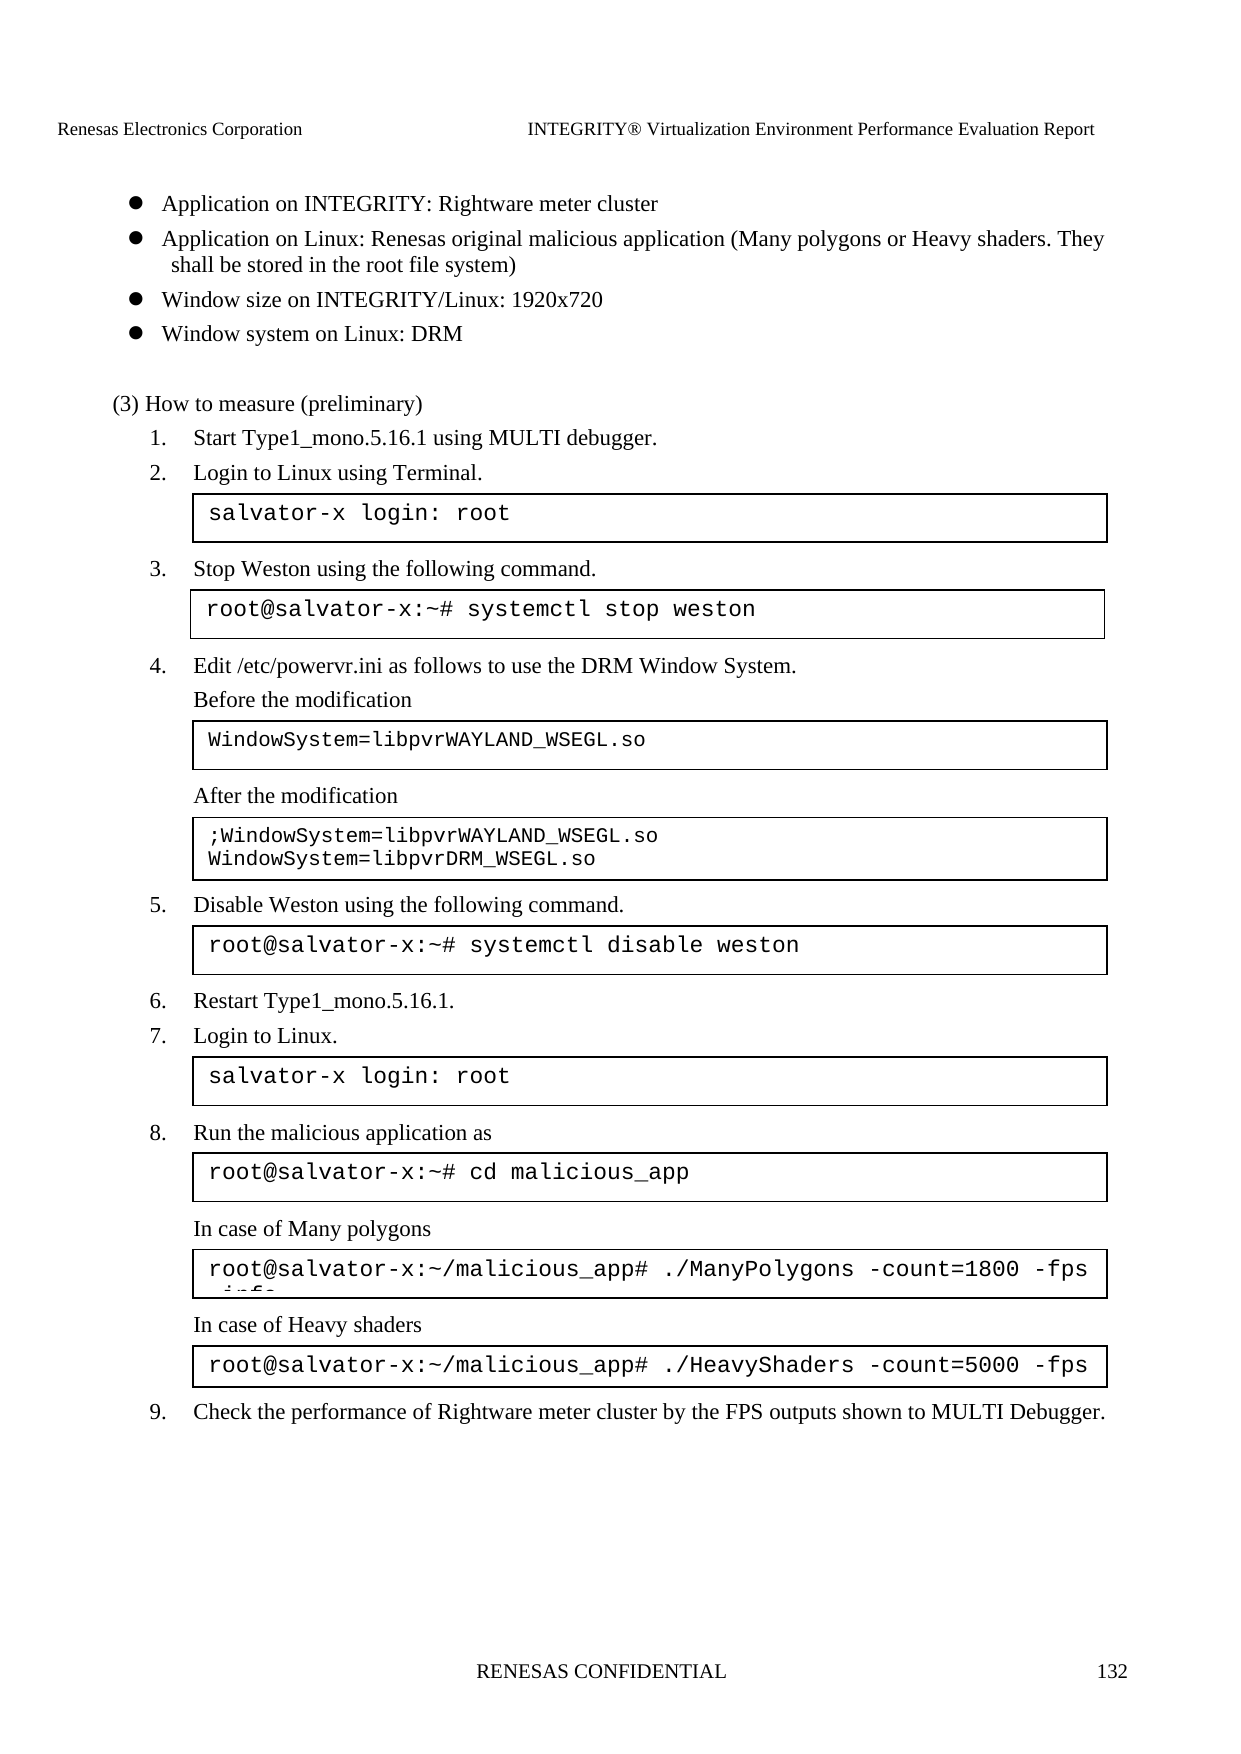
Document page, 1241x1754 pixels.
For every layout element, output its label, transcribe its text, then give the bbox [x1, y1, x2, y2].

list Run the malicious application as [149, 1118, 1128, 1145]
text Before the modification [193, 686, 1128, 713]
text After the modification [193, 783, 1128, 809]
list Disable Weston using the following command. [149, 891, 1128, 918]
text In case of Heavy shaders [193, 1311, 1128, 1337]
list Application on Linux: Renesas original malicious application (Many polygons or Heavy shaders. They shall be stored in the root file system) [127, 225, 1128, 277]
list Window size on INTEGRITY/Linux: 1920x720 [127, 286, 1128, 312]
list Application on INTEGRITY: Rightware meter cluster [127, 190, 1128, 216]
list Restart Type1_mono.5.16.1. [149, 988, 1128, 1014]
list Login to Linux. [149, 1022, 1128, 1049]
list Edit /etc/powervr.ini as follows to use the DRM Window System. [149, 652, 1128, 678]
list Stop Weston using the following command. [149, 555, 1128, 582]
list Login to Linux using Terminal. [149, 459, 1128, 486]
list Check the performance of Rightware meter cluster by the FPS outputs shown to MULTI Debugger. [149, 1398, 1128, 1424]
list Window system on Linux: DRM [127, 320, 1128, 347]
list Start Type1_mono.5.16.1 using MULTI debugger. [149, 424, 1128, 451]
list How to measure (preliminary) [112, 390, 1128, 416]
text In case of Many polygons [193, 1215, 1128, 1241]
